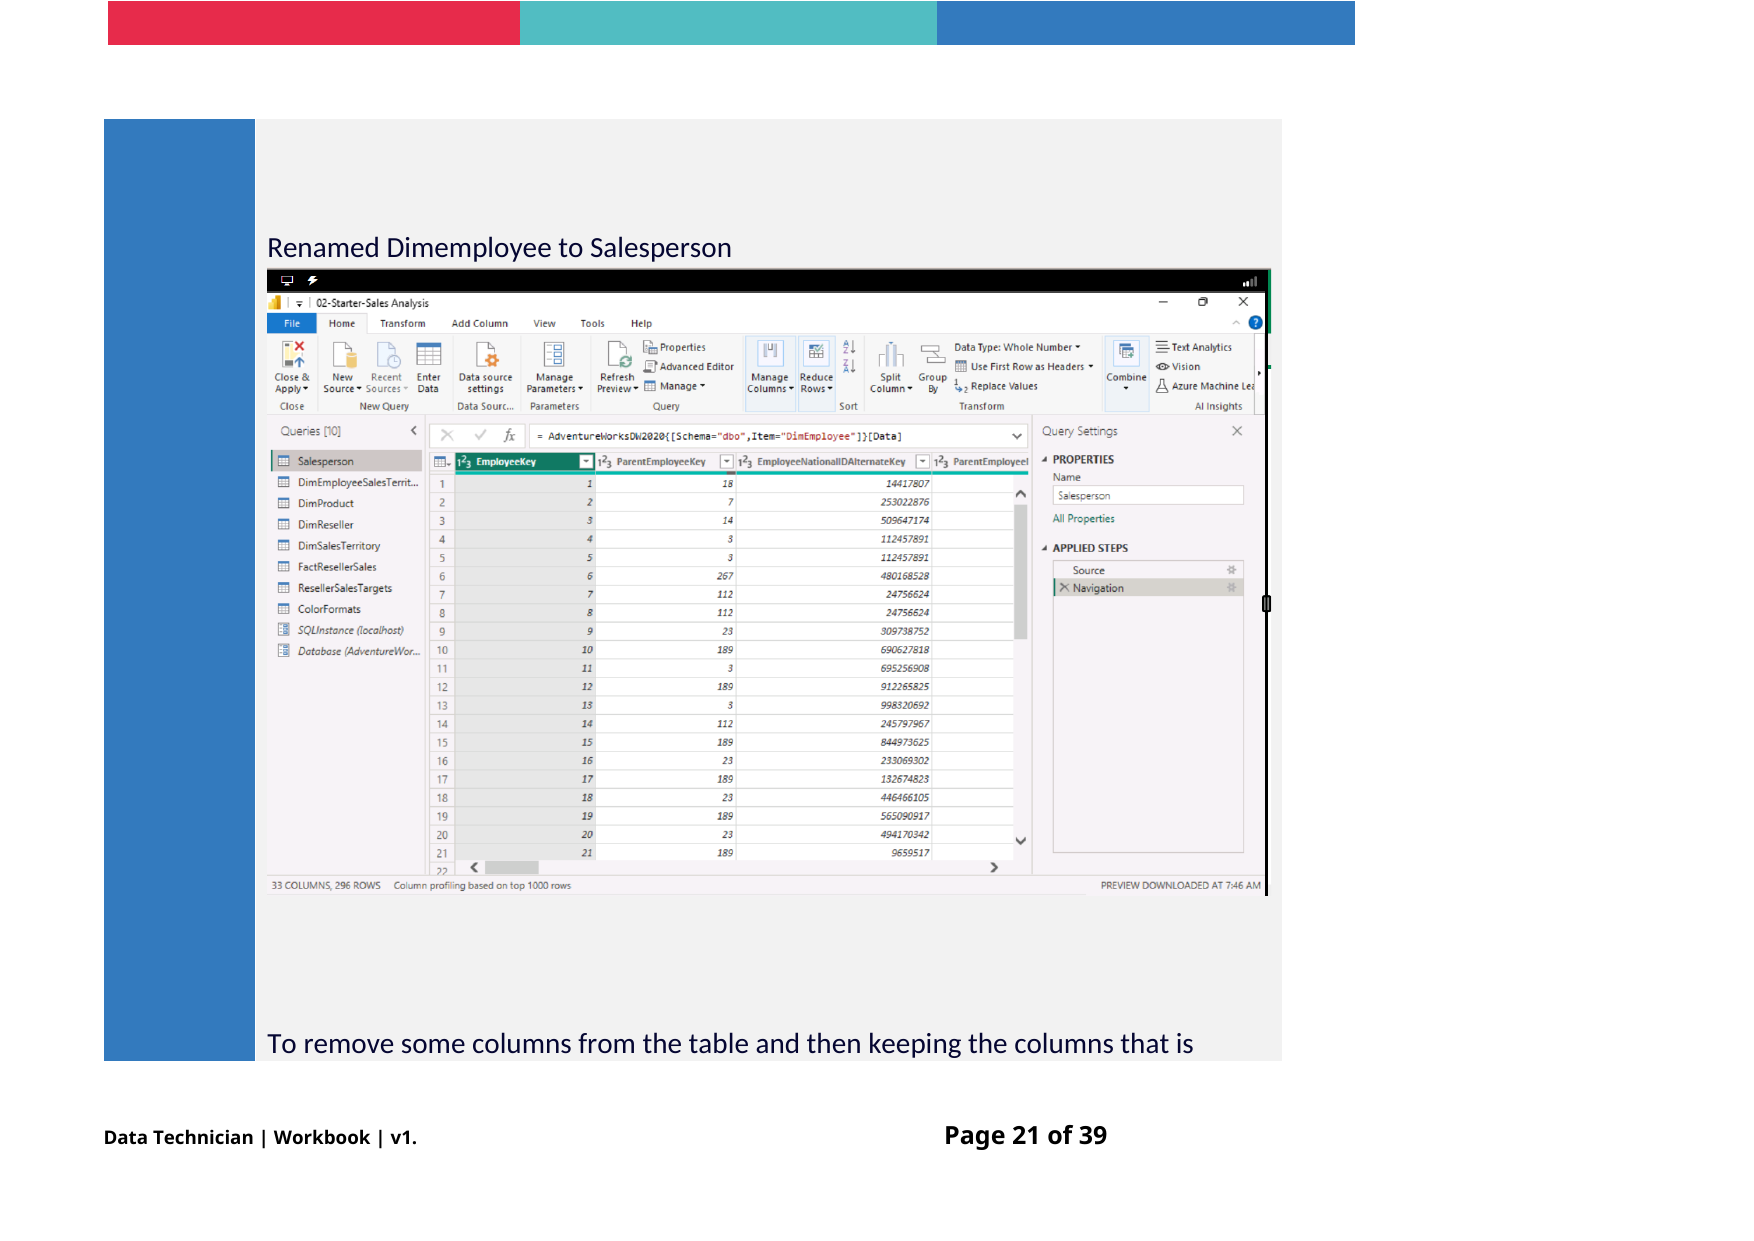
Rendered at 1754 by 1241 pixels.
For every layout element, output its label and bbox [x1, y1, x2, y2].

table_header [104, 119, 255, 1061]
table_header [256, 119, 1282, 1061]
picture [267, 267, 1272, 896]
